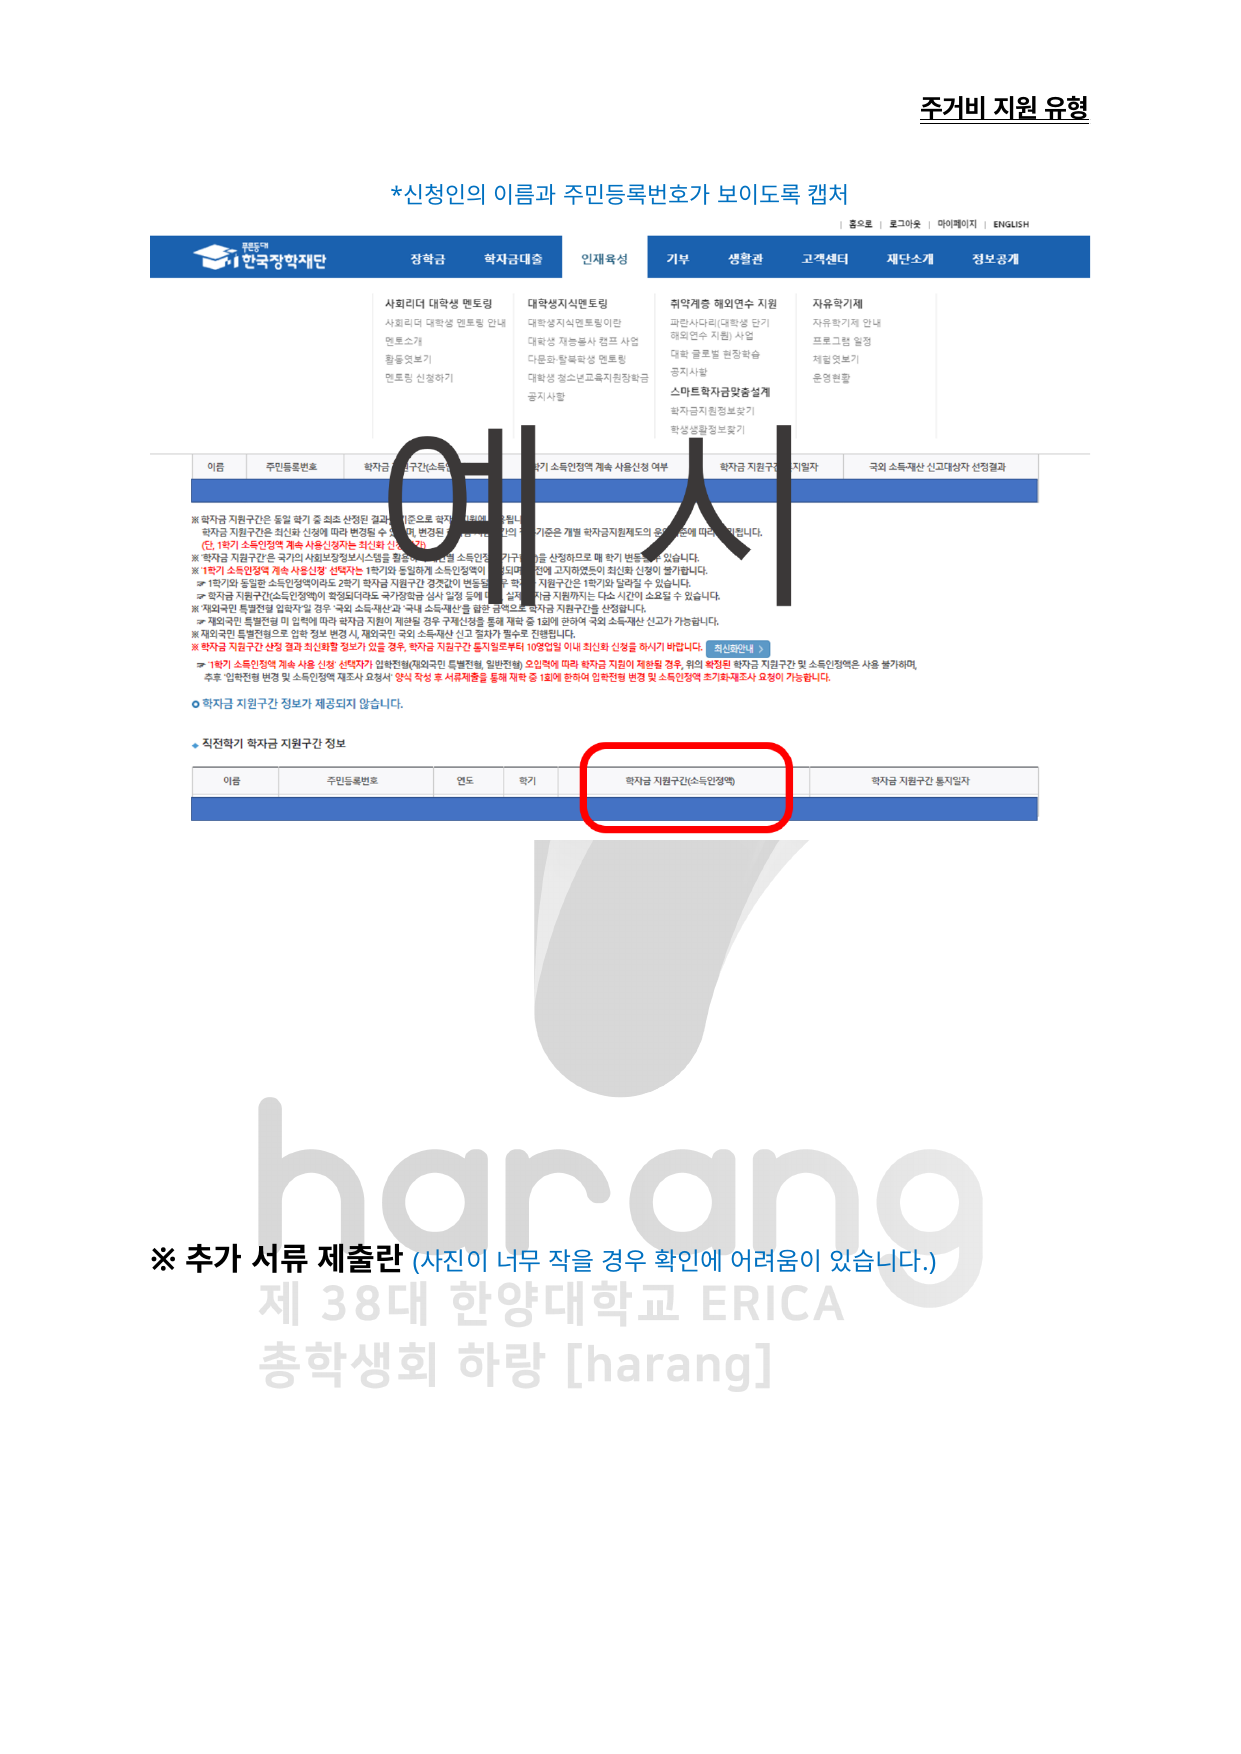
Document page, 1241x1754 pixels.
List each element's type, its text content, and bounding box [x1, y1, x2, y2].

text ※ 추가 서류 제출란 (사진이 너무 작을 경우 확인에 어려움이 있습니다.) [150, 1234, 1090, 1279]
text *신청인의 이름과 주민등록번호가 보이도록 캡처 [150, 177, 1090, 211]
picture [150, 215, 1091, 840]
